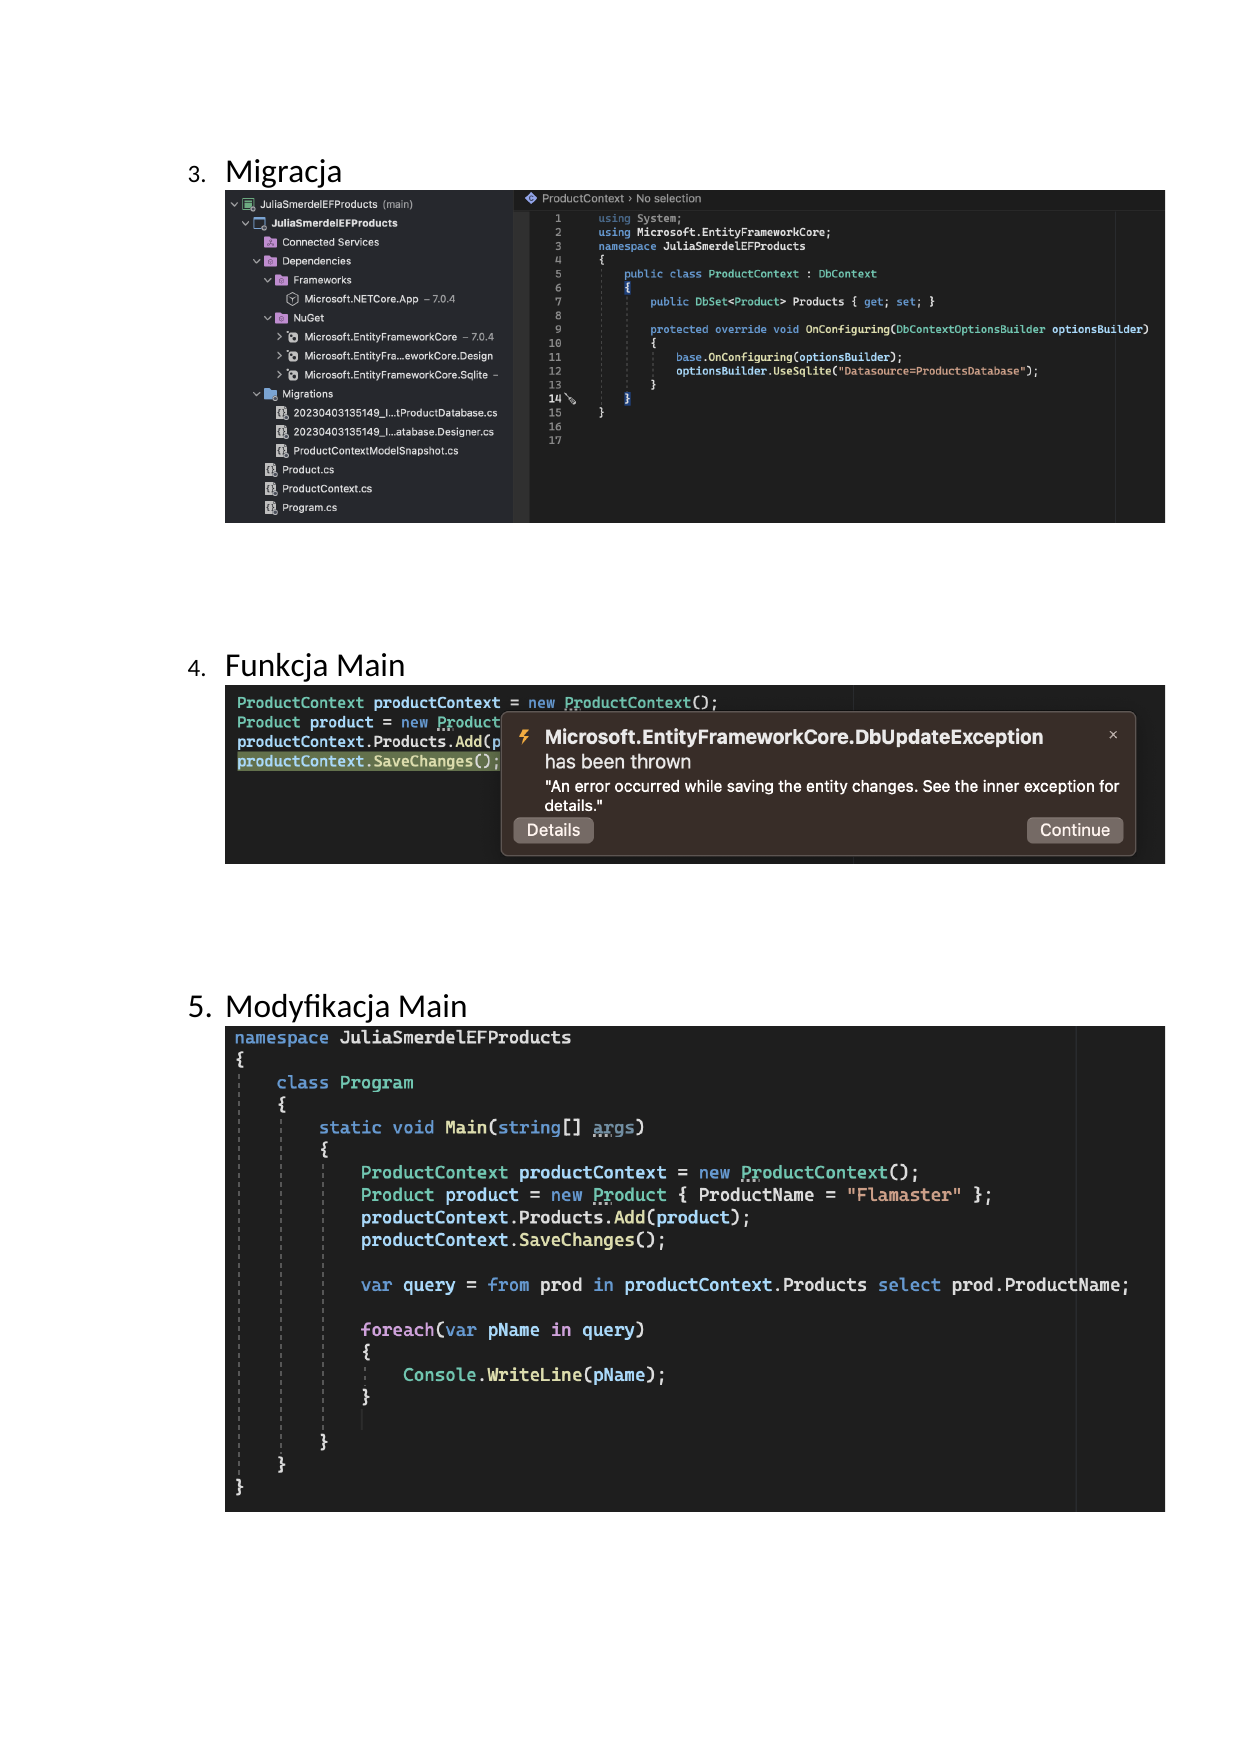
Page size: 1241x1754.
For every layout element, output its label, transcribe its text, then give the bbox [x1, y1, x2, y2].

picture [225, 190, 1166, 523]
picture [225, 685, 1166, 864]
picture [225, 1026, 1166, 1512]
